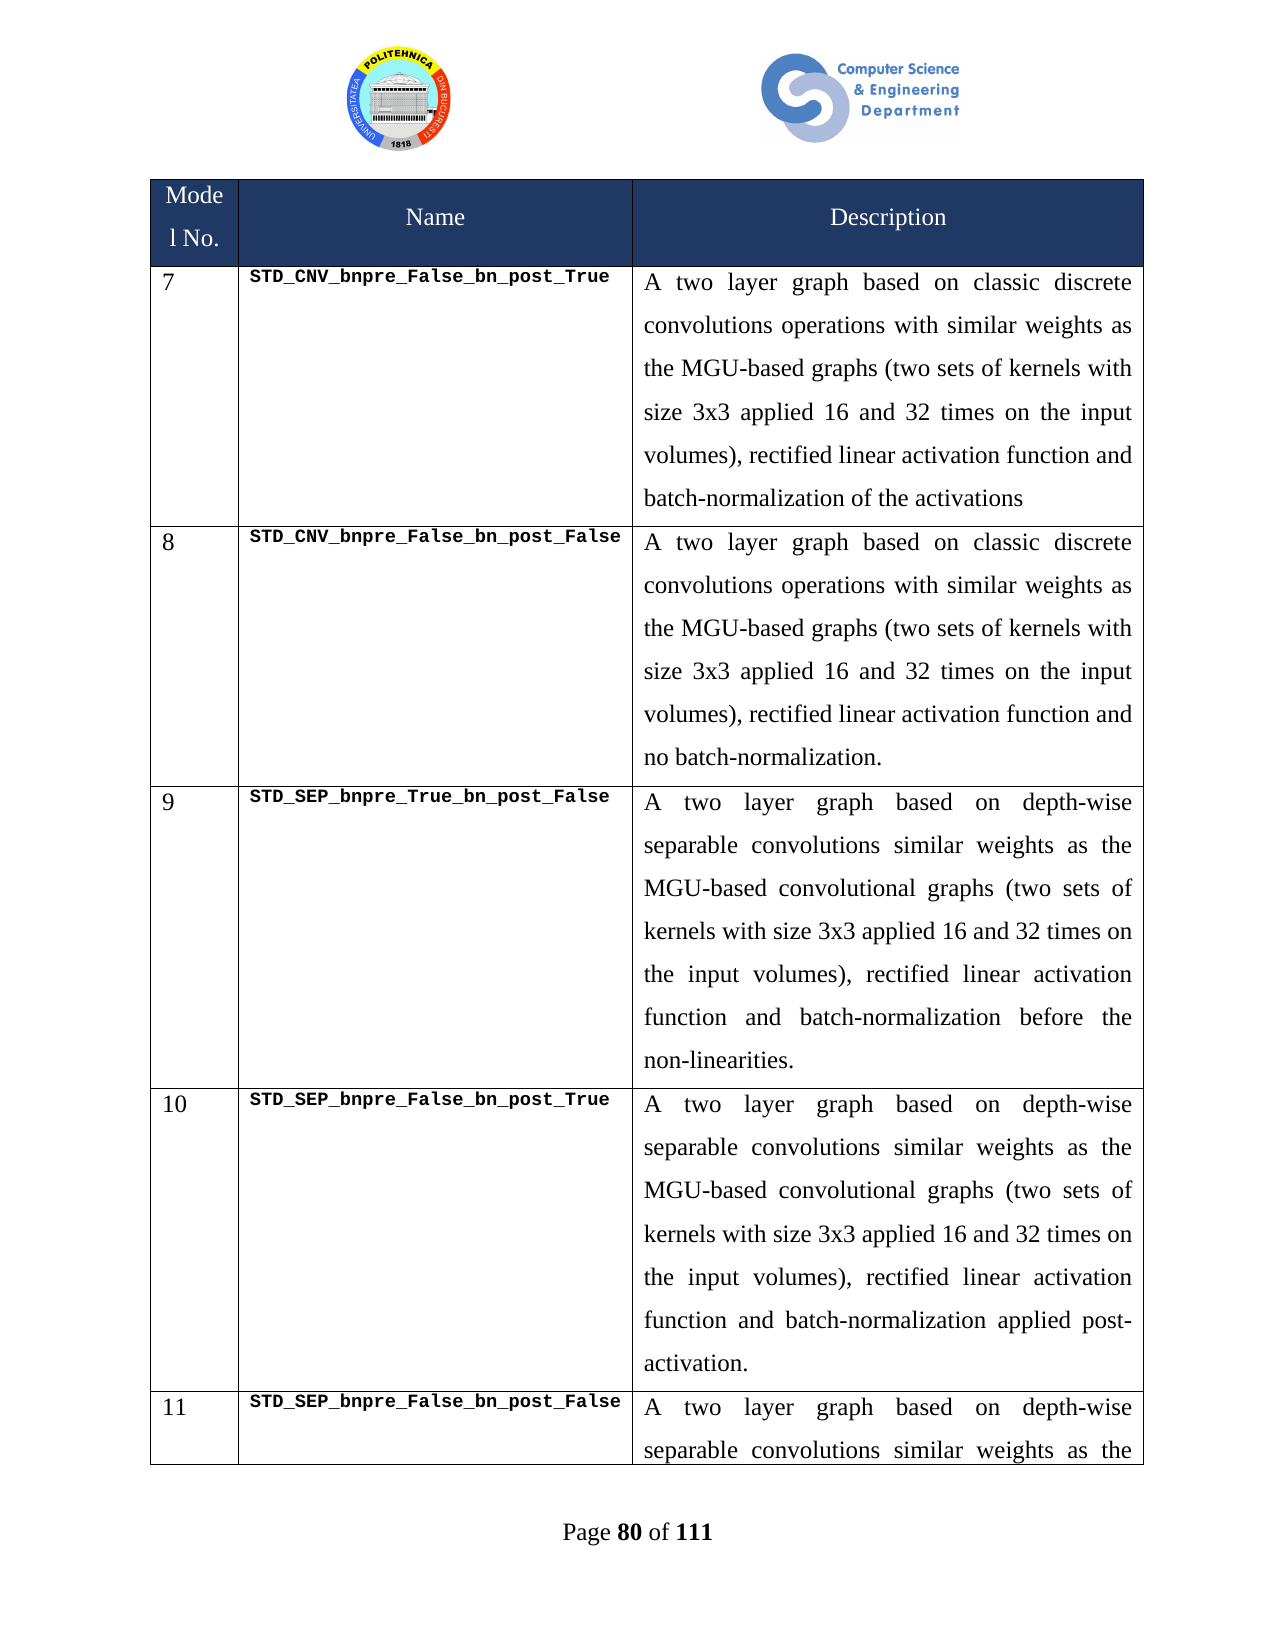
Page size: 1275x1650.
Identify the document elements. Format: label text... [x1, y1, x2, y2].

table_cell STD_SEP_bnpre_False_bn_post_True [239, 1089, 632, 1391]
picture [760, 53, 963, 144]
table_cell STD_CNV_bnpre_False_bn_post_True [239, 267, 632, 526]
table_header Name [239, 180, 632, 266]
table_cell STD_SEP_bnpre_True_bn_post_False [239, 787, 632, 1088]
table_cell 9 [151, 787, 238, 1088]
table_cell 10 [151, 1089, 238, 1391]
table_cell A two layer graph based on depth-wise separable convolutions similar weights as the MGU-based convolutional graphs (two sets of kernels with size 3x3 applied 16 and 32 times on the input volumes), rectified linear activation function and batch-normalization before the non-linearities. [633, 787, 1143, 1088]
picture [346, 46, 451, 151]
table_cell STD_CNV_bnpre_False_bn_post_False [239, 527, 632, 786]
table_cell A two layer graph based on depth-wise separable convolutions similar weights as the MGU-based convolutional graphs (two sets of kernels with size 3x3 applied 16 and 32 times on the input volumes), rectified linear activation function and batch-normalization applied post-activation. [633, 1089, 1143, 1391]
table_cell 11 [151, 1392, 238, 1464]
table_cell A two layer graph based on classic discrete convolutions operations with similar weights as the MGU-based graphs (two sets of kernels with size 3x3 applied 16 and 32 times on the input volumes), rectified linear activation function and batch-normalization of the activations [633, 267, 1143, 526]
table_cell A two layer graph based on classic discrete convolutions operations with similar weights as the MGU-based graphs (two sets of kernels with size 3x3 applied 16 and 32 times on the input volumes), rectified linear activation function and no batch-normalization. [633, 527, 1143, 786]
table_cell STD_SEP_bnpre_False_bn_post_False [239, 1392, 632, 1464]
table_cell 7 [151, 267, 238, 526]
table_header Description [633, 180, 1143, 266]
table_cell 8 [151, 527, 238, 786]
table_header Model No. [151, 180, 238, 266]
